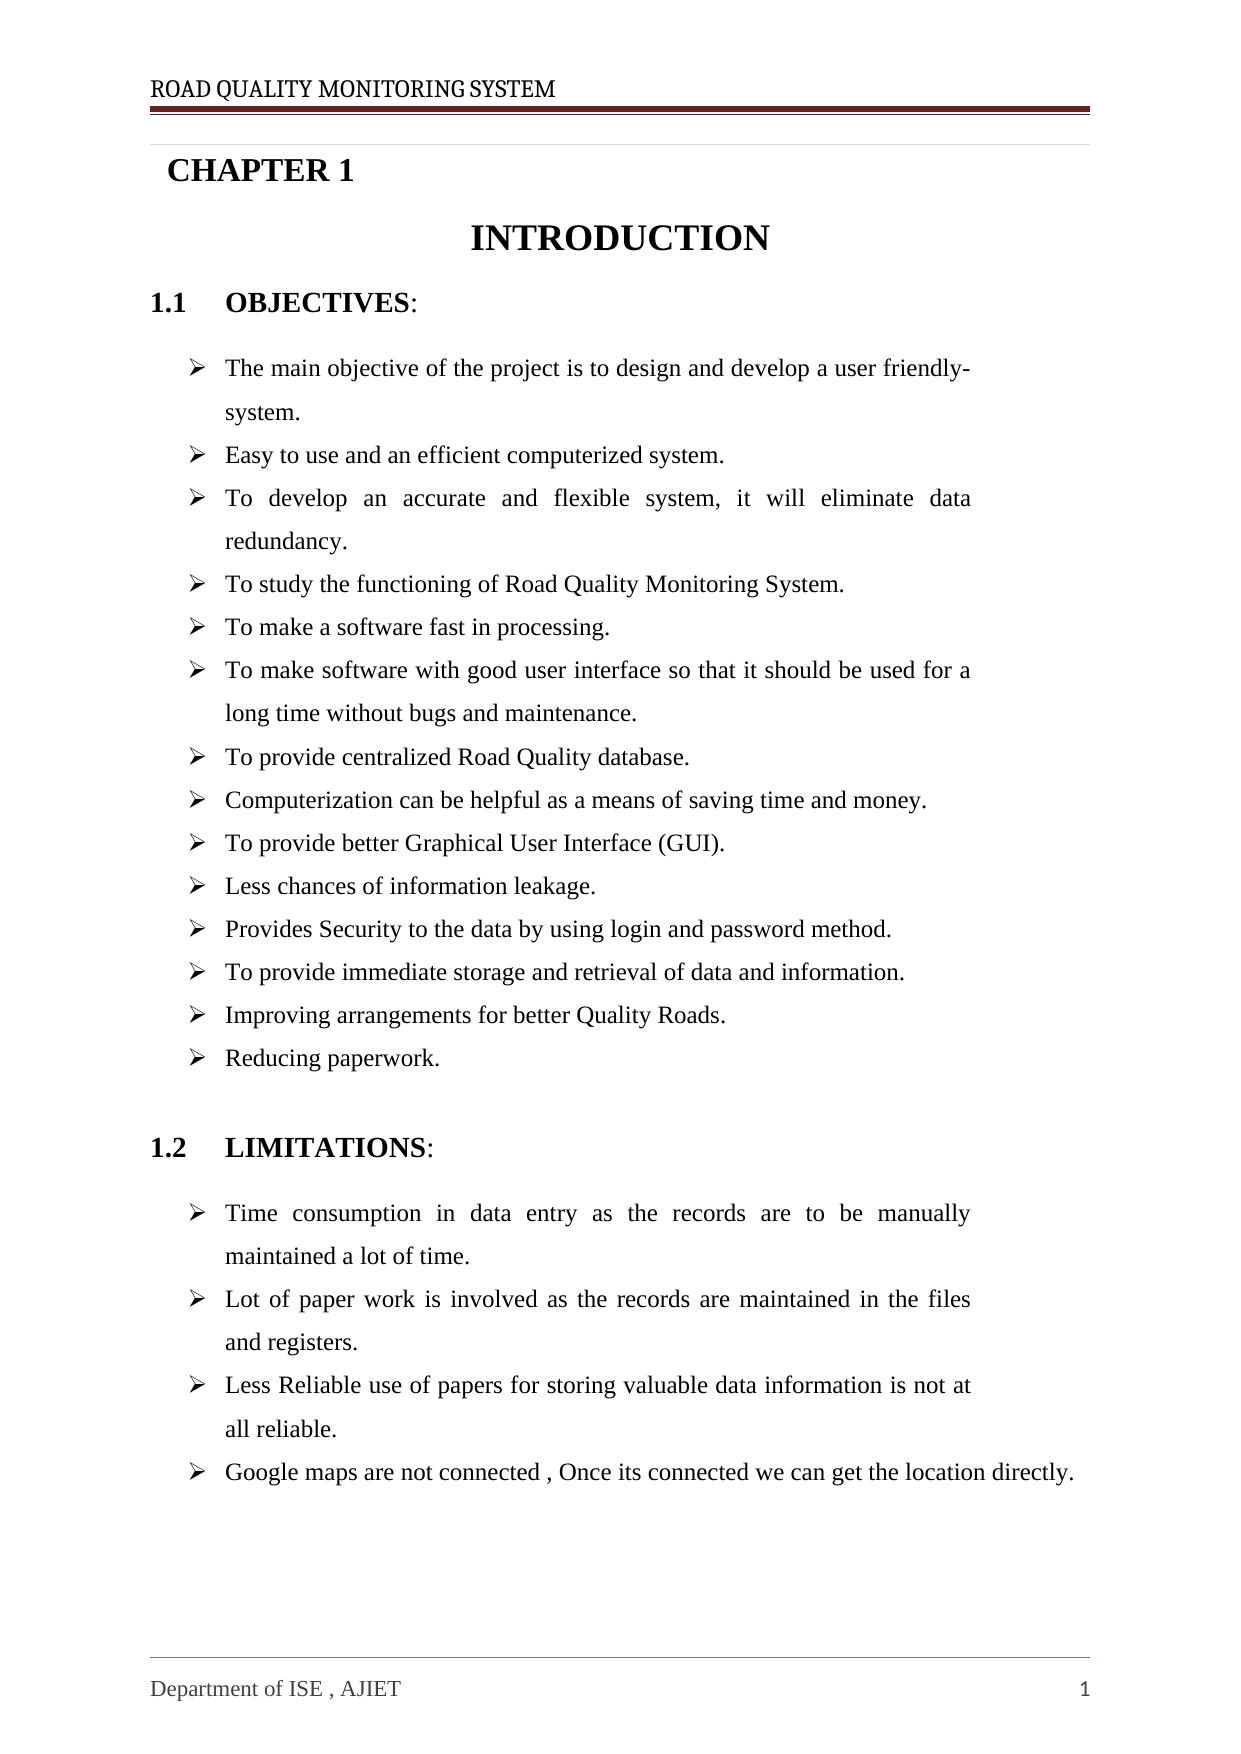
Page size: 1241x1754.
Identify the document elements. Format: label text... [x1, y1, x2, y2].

list Lot of paper work is involved as the records are maintained in the files and registers. [187, 1284, 972, 1356]
list The main objective of the project is to design and develop a user friendly-system. [187, 353, 972, 425]
list OBJECTIVES: [150, 285, 1090, 319]
list To make software with good user interface so that it should be used for a long time without bugs and maintenance. [187, 655, 972, 727]
list Less chances of information leakage. [187, 871, 972, 900]
list Computerization can be helpful as a means of saving time and money. [187, 785, 972, 813]
list Time consumption in data entry as the records are to be manually maintained a lot of time. [187, 1198, 972, 1270]
list Easy to use and an efficient computerized system. [187, 440, 972, 468]
list Improving arrangements for better Quality Roads. [187, 1000, 972, 1029]
list To make a software fast in processing. [187, 612, 972, 641]
list To provide better Graphical User Interface (GUI). [187, 828, 972, 857]
list Less Reliable use of papers for storing valuable data information is not at all reliable. [187, 1371, 972, 1442]
list Reducing paperwork. [187, 1043, 972, 1072]
list LIMITATIONS: [150, 1130, 1090, 1163]
text INTRODUCTION [150, 215, 1090, 258]
list Google maps are not connected , Once its connected we can get the location directly. [187, 1457, 1090, 1486]
text CHAPTER 1 [150, 150, 1090, 188]
list To develop an accurate and flexible system, it will eliminate data redundancy. [187, 483, 972, 555]
list To study the functioning of Road Quality Monitoring System. [187, 569, 972, 598]
list To provide centralized Road Quality database. [187, 742, 972, 770]
list Provides Security to the data by using login and password method. [187, 914, 972, 943]
list To provide immediate storage and retrieval of data and information. [187, 957, 972, 986]
